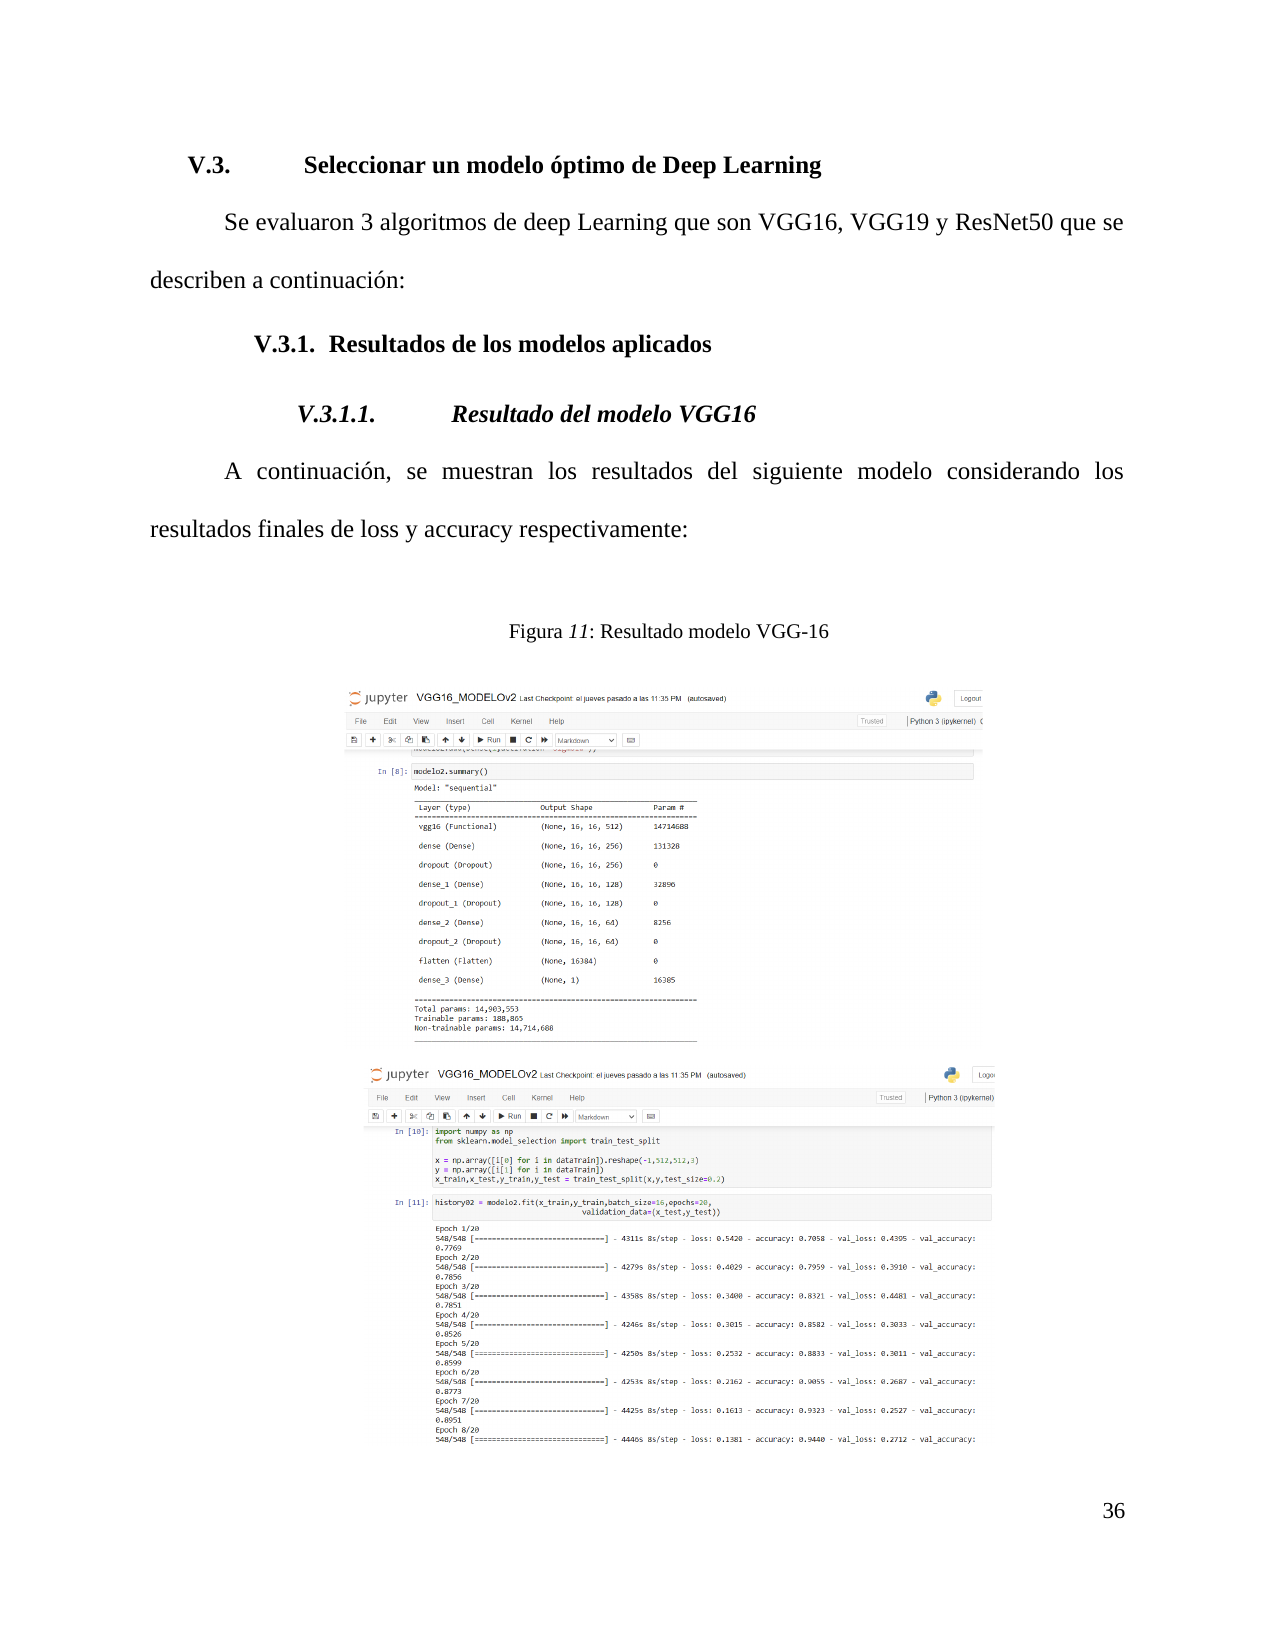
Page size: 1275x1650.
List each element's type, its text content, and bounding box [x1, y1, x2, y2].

subtitle Resultados de los modelos aplicados [253, 329, 1125, 357]
subtitle Seleccionar un modelo óptimo de Deep Learning [187, 150, 1125, 179]
text Se evaluaron 3 algoritmos de deep Learning que son VGG16, VGG19 y ResNet50 que se describen a continuación: [150, 207, 1125, 294]
picture [344, 687, 983, 1049]
picture [363, 1065, 995, 1446]
subtitle Resultado del modelo VGG16 [297, 399, 1018, 427]
text A continuación, se muestran los resultados del siguiente modelo considerando los resultados finales de loss y accuracy respectivamente: [150, 456, 1125, 542]
